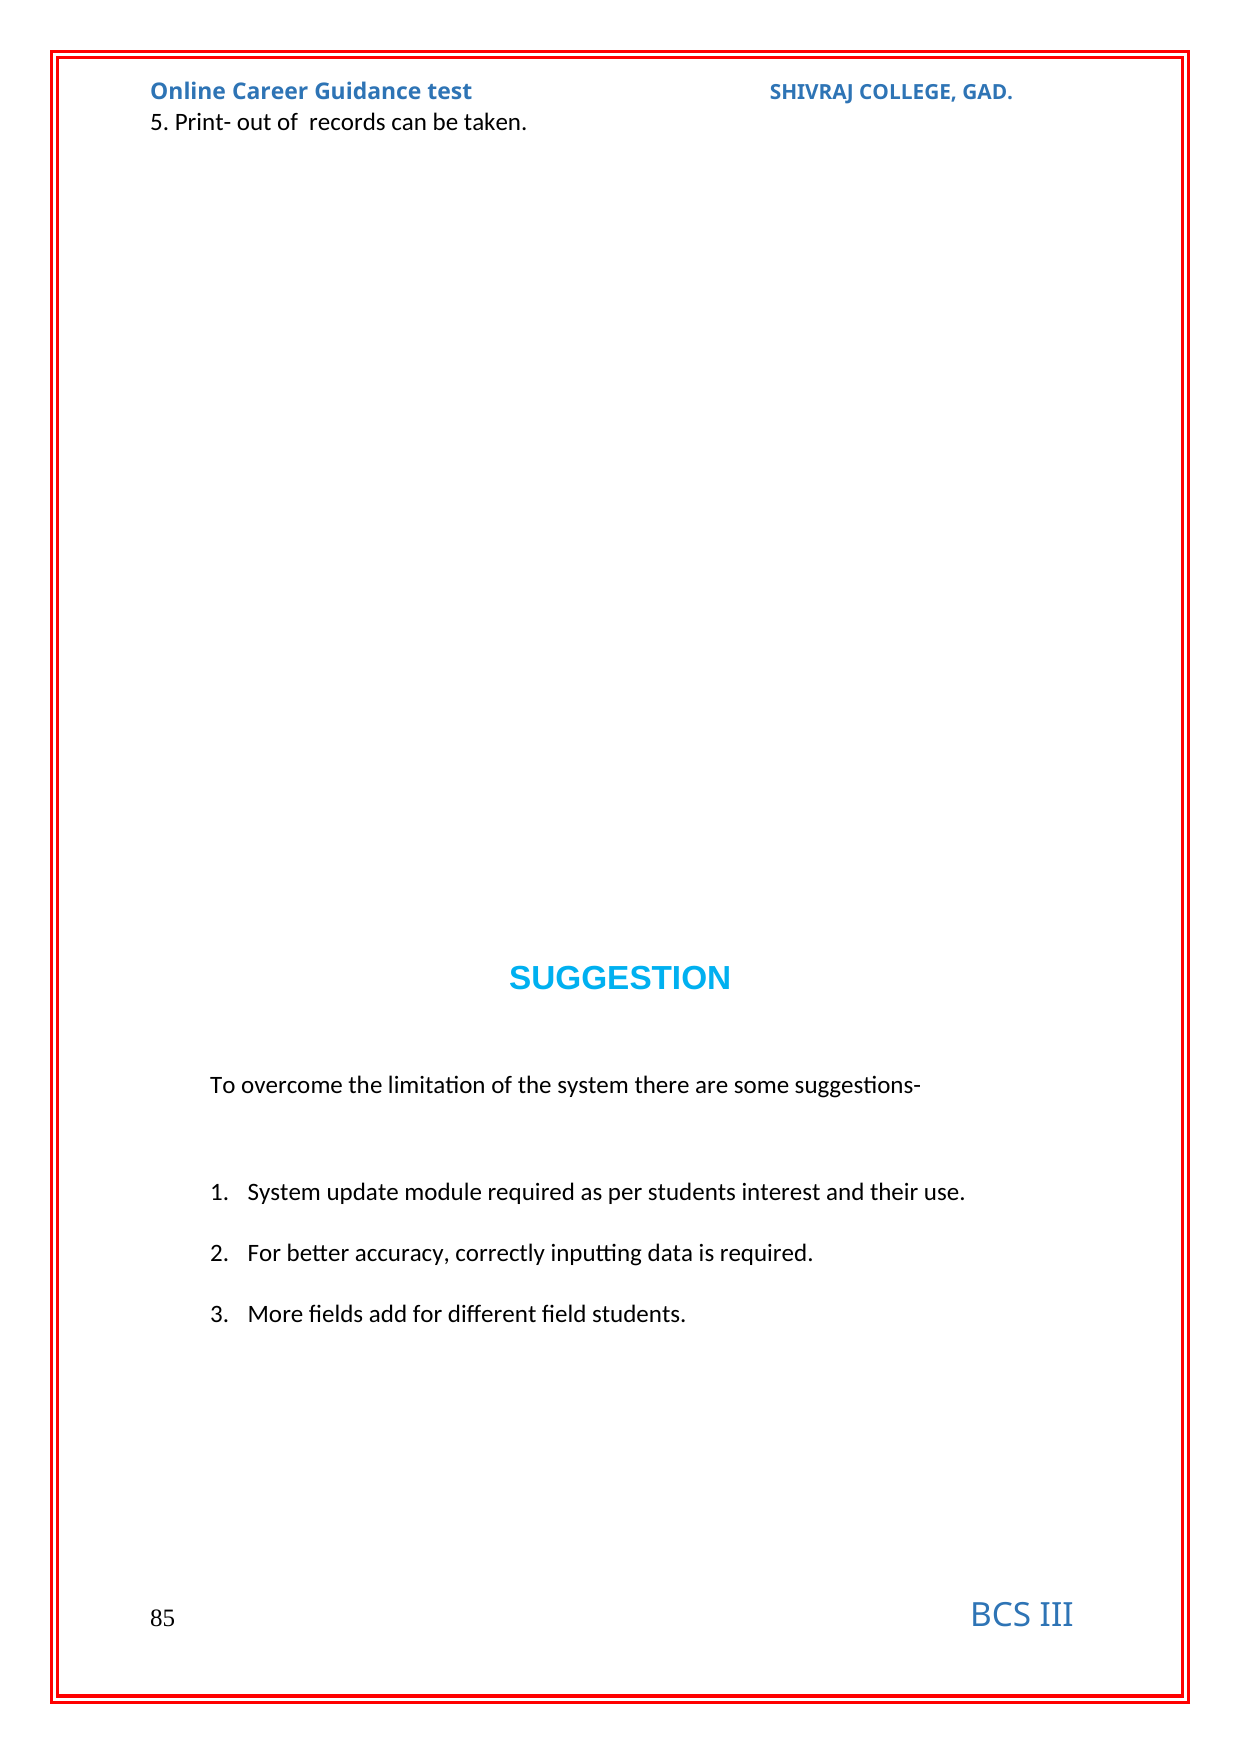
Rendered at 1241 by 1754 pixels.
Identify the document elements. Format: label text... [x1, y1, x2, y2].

text To overcome the limitation of the system there are some suggestions- [150, 1069, 1090, 1100]
text SUGGESTION [150, 958, 1090, 997]
text 5. Print- out of records can be taken. [150, 106, 1090, 137]
list More fields add for different field students. [210, 1298, 1090, 1329]
list System update module required as per students interest and their use. [210, 1176, 1090, 1207]
list For better accuracy, correctly inputting data is required. [210, 1237, 1090, 1268]
